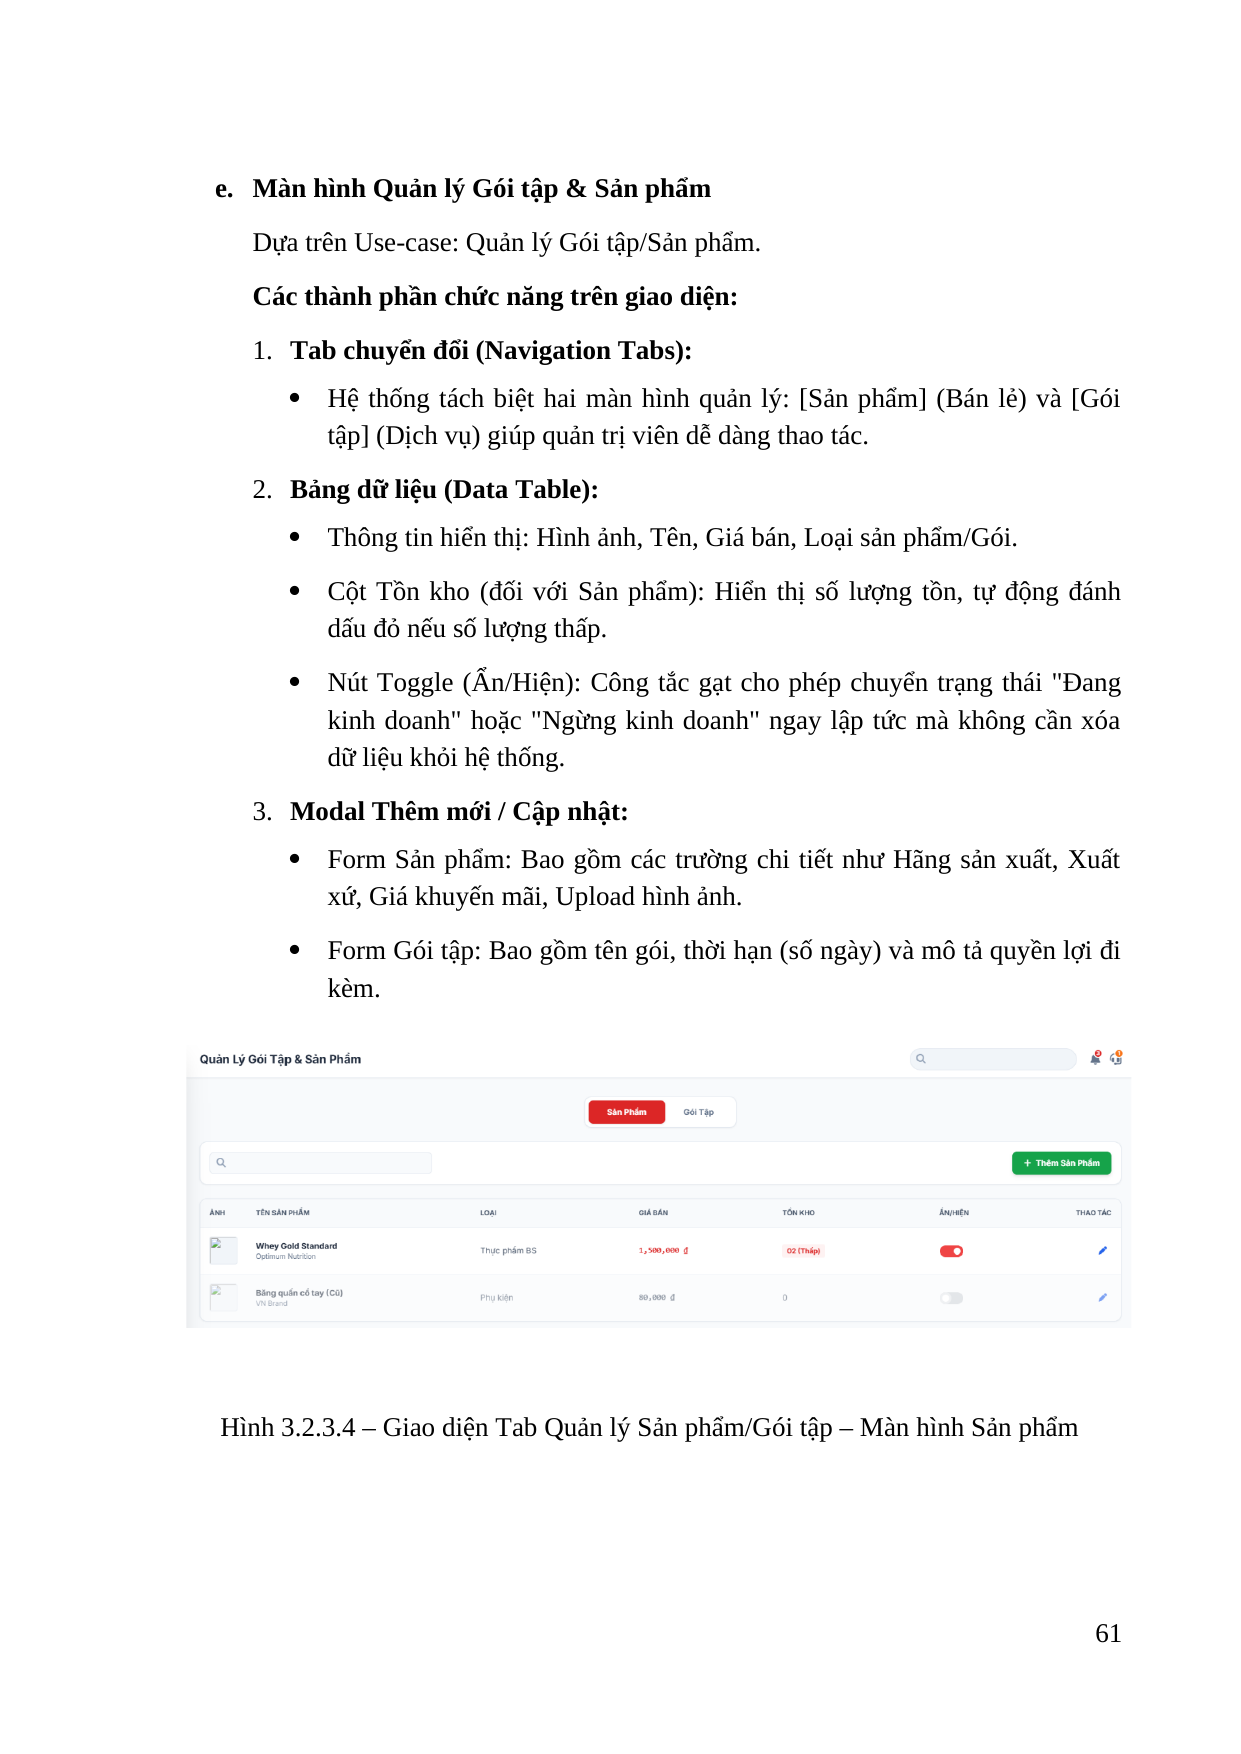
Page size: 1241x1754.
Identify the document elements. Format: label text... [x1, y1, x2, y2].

picture [186, 1045, 1132, 1328]
list Nút Toggle (Ẩn/Hiện): Công tắc gạt cho phép chuyển trạng thái "Đang kinh doanh" hoặc "Ngừng kinh doanh" ngay lập tức mà không cần xóa dữ liệu khỏi hệ thống. [290, 666, 1122, 772]
list Bảng dữ liệu (Data Table): [252, 473, 1122, 504]
text Dựa trên Use-case: Quản lý Gói tập/Sản phẩm. [177, 226, 1122, 257]
text Hình 3.2.3.4 – Giao diện Tab Quản lý Sản phẩm/Gói tập – Màn hình Sản phẩm [177, 1411, 1122, 1442]
text Các thành phần chức năng trên giao diện: [177, 280, 1122, 311]
list Form Sản phẩm: Bao gồm các trường chi tiết như Hãng sản xuất, Xuất xứ, Giá khuyến mãi, Upload hình ảnh. [290, 843, 1122, 911]
list Hệ thống tách biệt hai màn hình quản lý: [Sản phẩm] (Bán lẻ) và [Gói tập] (Dịch vụ) giúp quản trị viên dễ dàng thao tác. [290, 382, 1122, 450]
list Modal Thêm mới / Cập nhật: [252, 795, 1122, 826]
list Form Gói tập: Bao gồm tên gói, thời hạn (số ngày) và mô tả quyền lợi đi kèm. [290, 934, 1122, 1003]
list Màn hình Quản lý Gói tập & Sản phẩm [215, 172, 1122, 203]
list Cột Tồn kho (đối với Sản phẩm): Hiển thị số lượng tồn, tự động đánh dấu đỏ nếu số lượng thấp. [290, 575, 1122, 644]
list Thông tin hiển thị: Hình ảnh, Tên, Giá bán, Loại sản phẩm/Gói. [290, 521, 1122, 552]
list Tab chuyển đổi (Navigation Tabs): [252, 334, 1122, 365]
